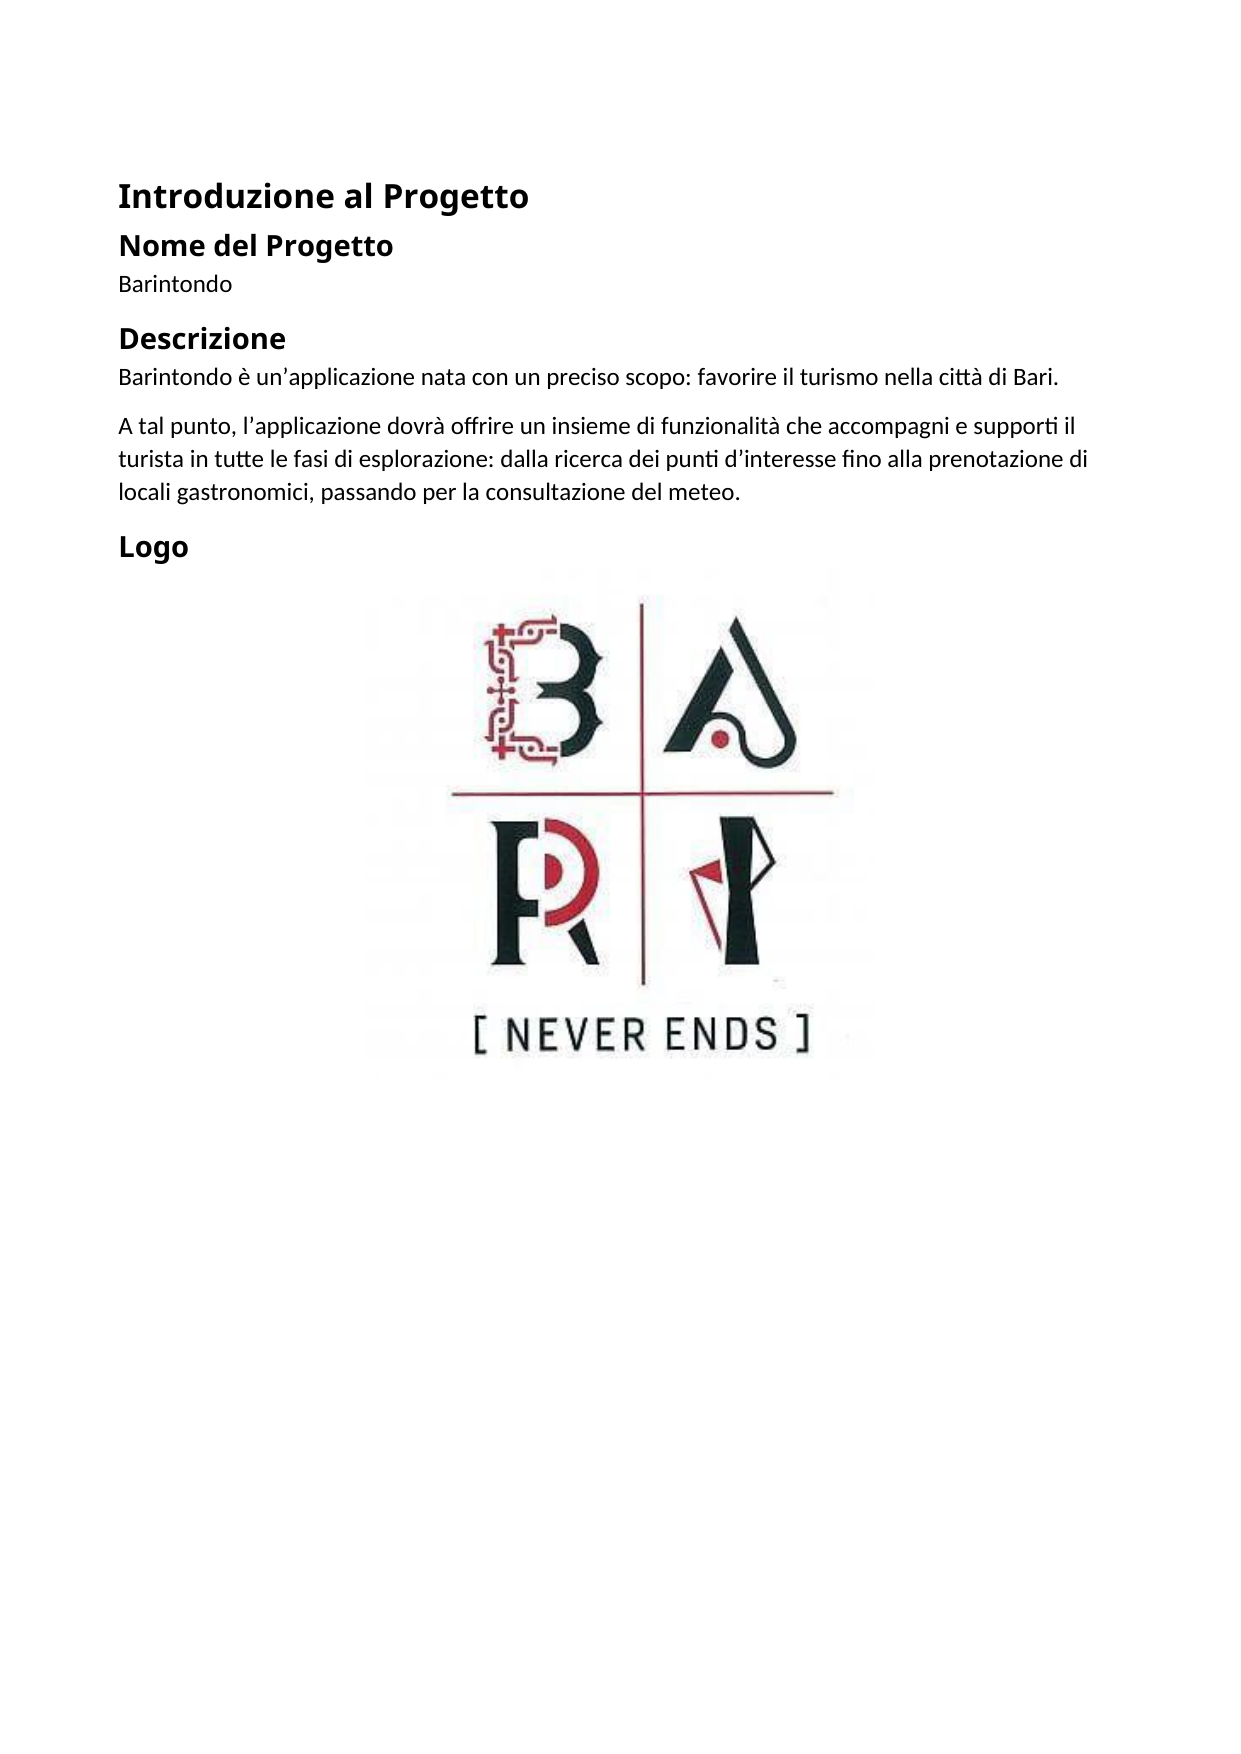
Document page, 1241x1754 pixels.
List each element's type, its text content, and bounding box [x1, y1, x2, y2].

text Barintondo [118, 268, 1122, 299]
text Barintondo è un’applicazione nata con un preciso scopo: favorire il turismo nella città di Bari. [118, 361, 1122, 391]
subtitle Introduzione al Progetto [118, 173, 1122, 218]
picture [365, 568, 875, 1079]
subtitle Descrizione [118, 318, 1122, 358]
subtitle Nome del Progetto [118, 226, 1122, 265]
subtitle Logo [118, 526, 1122, 566]
text A tal punto, l’applicazione dovrà offrire un insieme di funzionalità che accompagni e supporti il turista in tutte le fasi di esplorazione: dalla ricerca dei punti d’interesse fino alla prenotazione di locali gastronomici, passando per la consultazione del meteo. [118, 411, 1122, 507]
